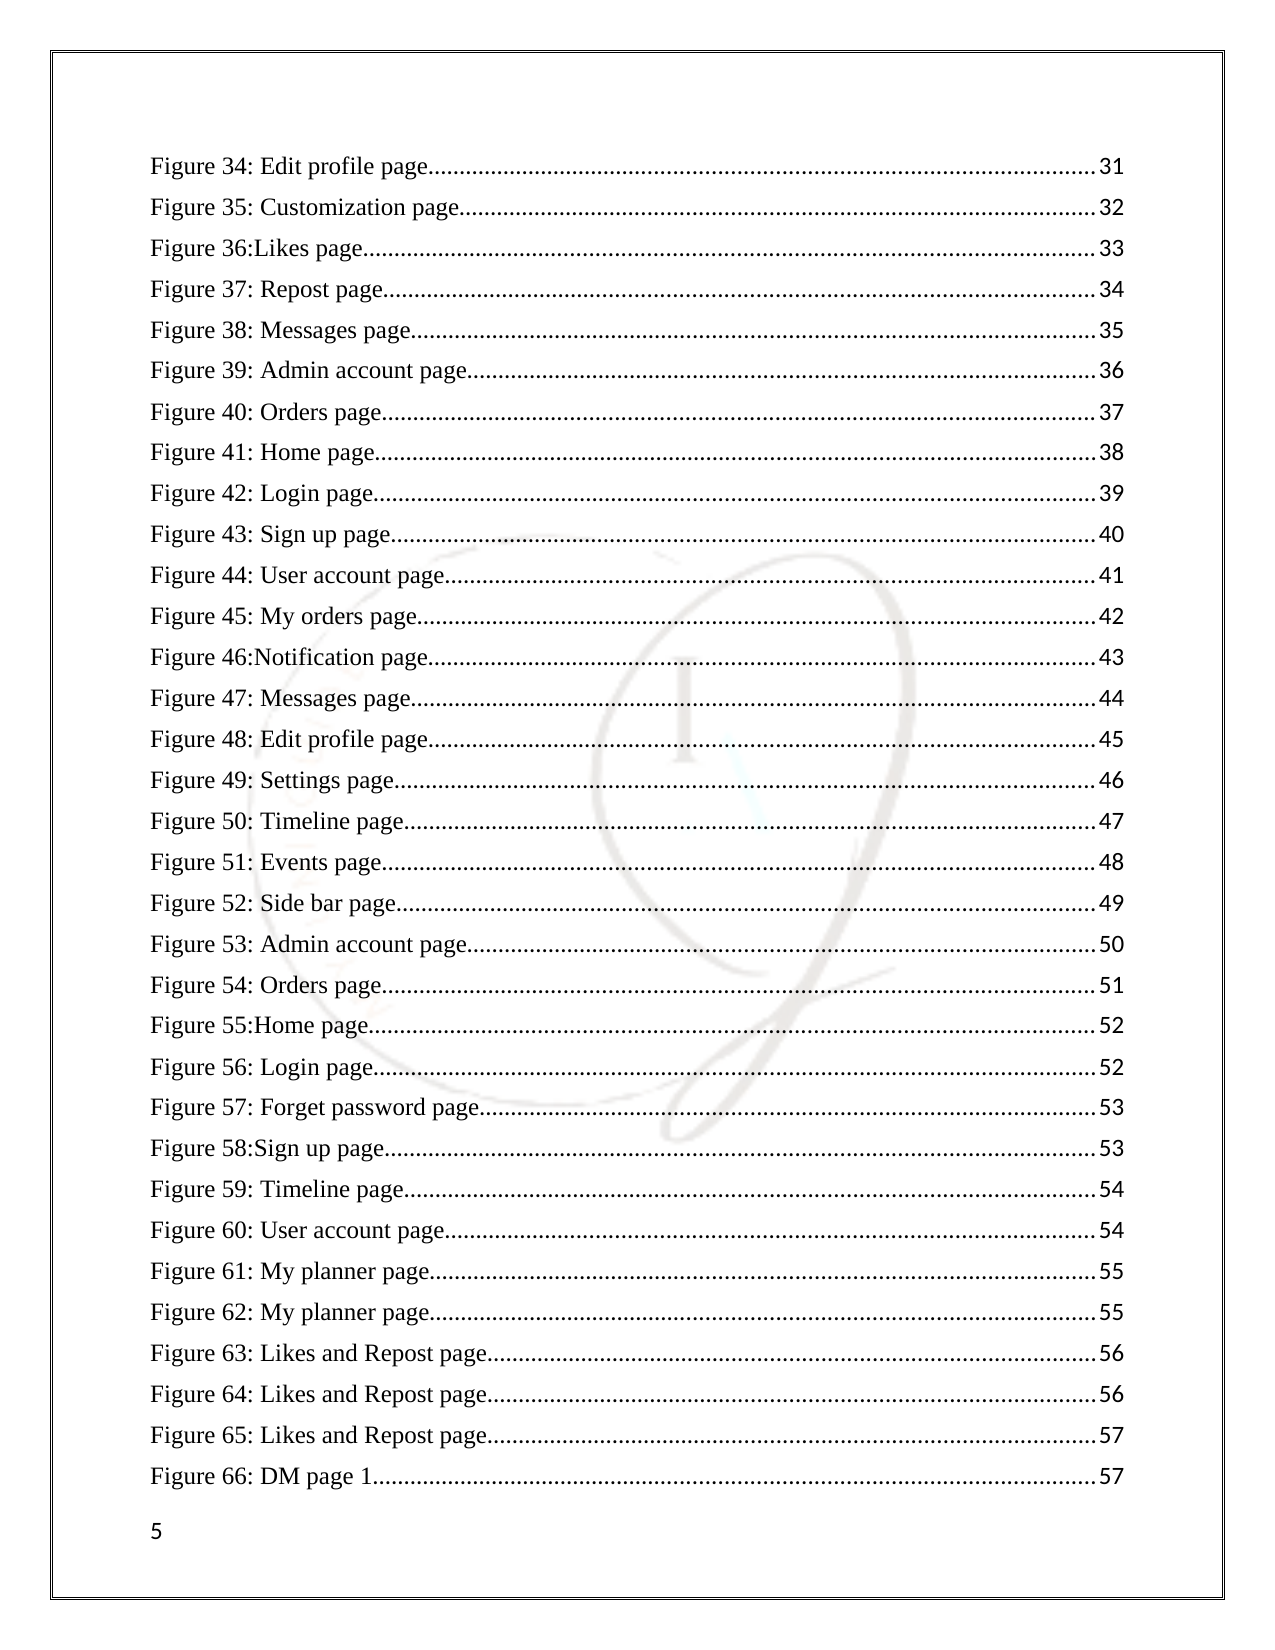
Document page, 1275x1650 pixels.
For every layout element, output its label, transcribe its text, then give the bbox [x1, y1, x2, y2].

text Figure 56: Login page 52 [150, 1051, 1125, 1081]
text Figure 47: Messages page 44 [150, 682, 1125, 713]
text Figure 58:Sign up page 53 [150, 1132, 1125, 1163]
text Figure 36:Likes page 33 [150, 232, 1125, 262]
text Figure 42: Login page 39 [150, 477, 1125, 508]
text Figure 43: Sign up page 40 [150, 518, 1125, 549]
text Figure 52: Side bar page 49 [150, 887, 1125, 917]
text Figure 57: Forget password page 53 [150, 1092, 1125, 1122]
text Figure 35: Customization page 32 [150, 191, 1125, 221]
text Figure 53: Admin account page 50 [150, 928, 1125, 958]
text Figure 38: Messages page 35 [150, 314, 1125, 344]
text Figure 64: Likes and Repost page 56 [150, 1378, 1125, 1409]
text Figure 63: Likes and Repost page 56 [150, 1337, 1125, 1368]
text Figure 65: Likes and Repost page 57 [150, 1419, 1125, 1449]
text Figure 61: My planner page 55 [150, 1255, 1125, 1286]
text Figure 54: Orders page 51 [150, 969, 1125, 999]
text Figure 46:Notification page 43 [150, 641, 1125, 672]
text Figure 45: My orders page 42 [150, 600, 1125, 631]
text Figure 60: User account page 54 [150, 1214, 1125, 1245]
text Figure 48: Edit profile page 45 [150, 723, 1125, 754]
text Figure 51: Events page 48 [150, 846, 1125, 876]
text Figure 44: User account page 41 [150, 559, 1125, 590]
text Figure 55:Home page 52 [150, 1010, 1125, 1040]
text Figure 34: Edit profile page 31 [150, 150, 1125, 181]
text Figure 59: Timeline page 54 [150, 1173, 1125, 1204]
text Figure 50: Timeline page 47 [150, 805, 1125, 836]
text Figure 41: Home page 38 [150, 437, 1125, 467]
text Figure 66: DM page 1 57 [150, 1460, 1125, 1491]
text Figure 62: My planner page 55 [150, 1296, 1125, 1327]
text Figure 37: Repost page 34 [150, 273, 1125, 303]
text Figure 39: Admin account page 36 [150, 355, 1125, 385]
text Figure 40: Orders page 37 [150, 396, 1125, 426]
text Figure 49: Settings page 46 [150, 764, 1125, 794]
